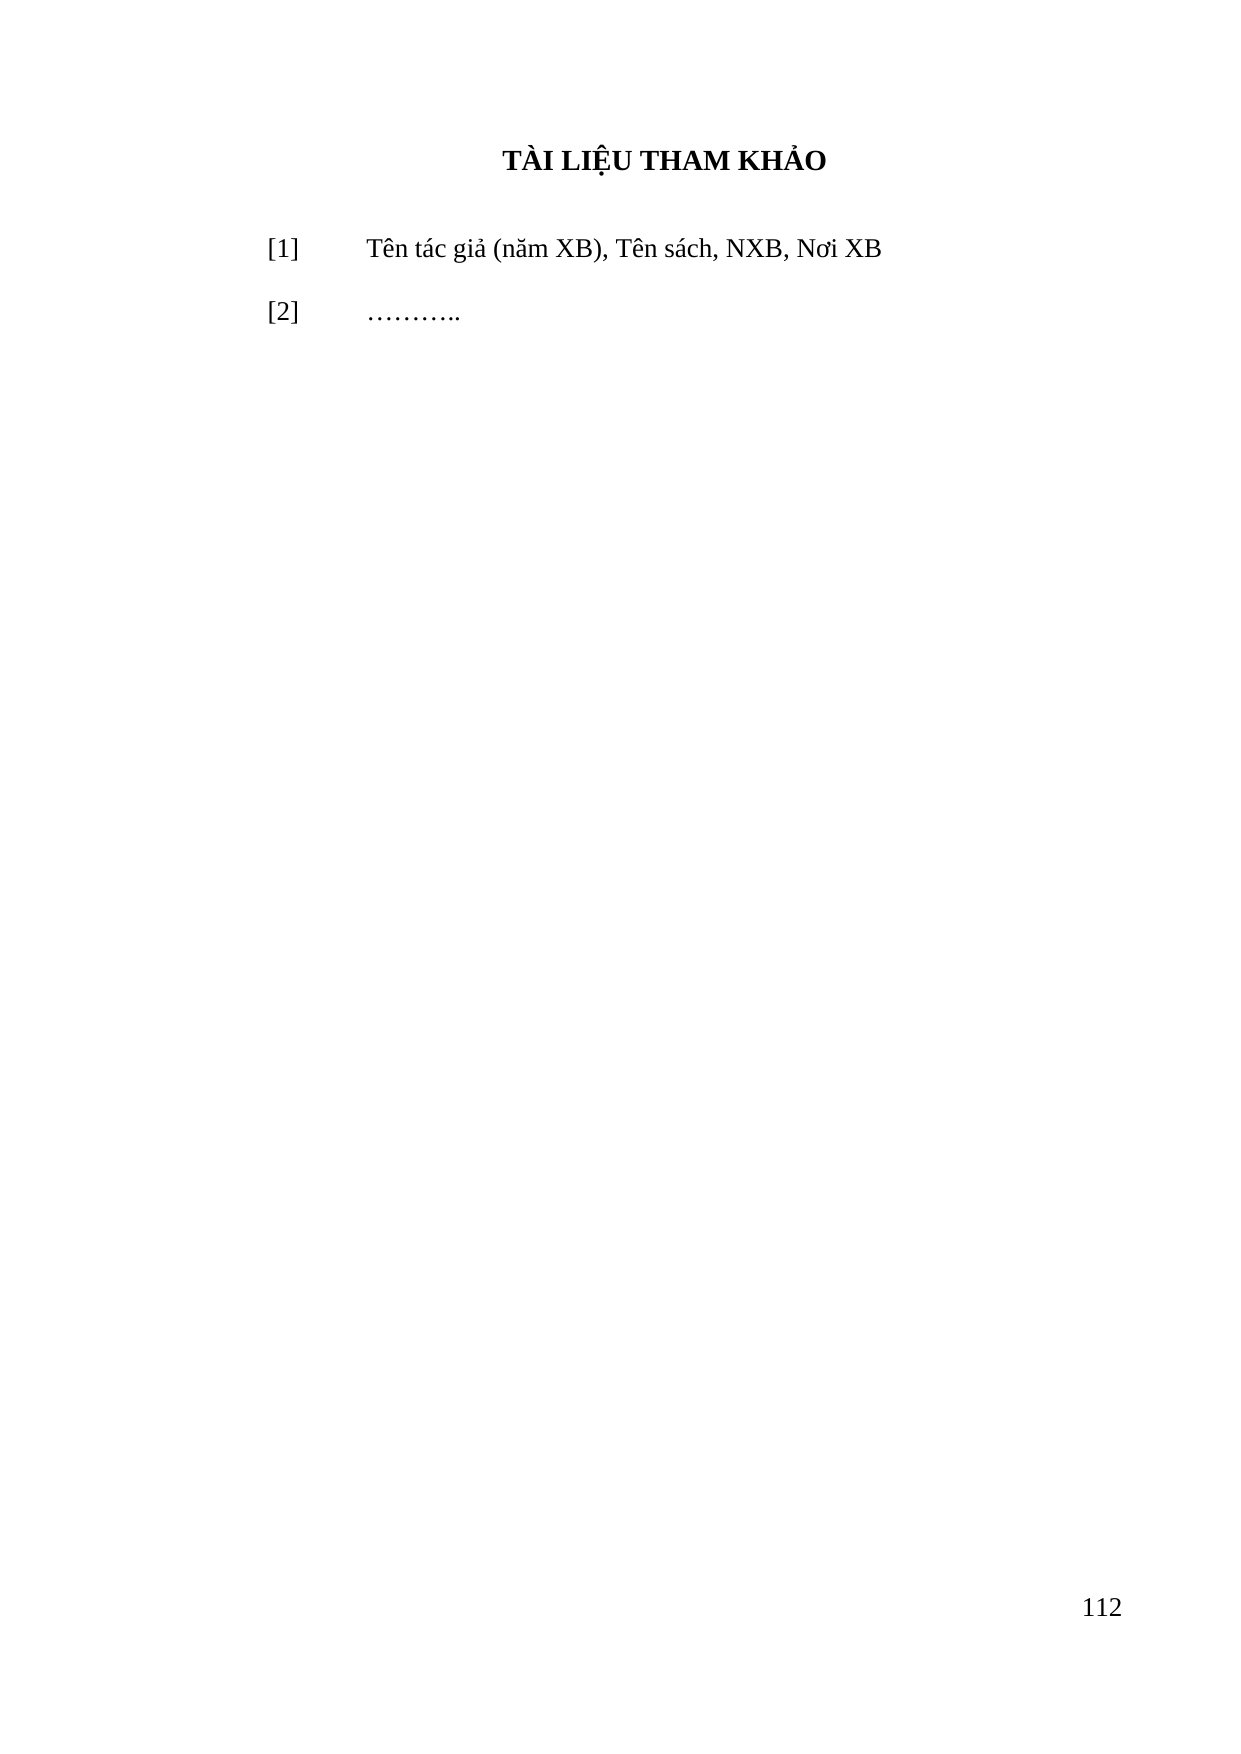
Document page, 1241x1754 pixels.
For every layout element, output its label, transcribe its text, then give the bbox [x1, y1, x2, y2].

table_header [1] [207, 219, 305, 281]
table_header Tên tác giả (năm XB), Tên sách, NXB, Nơi XB [305, 219, 1122, 281]
table_cell [2] [207, 281, 305, 402]
list TÀI LIỆU THAM KHẢO [207, 143, 1122, 177]
table_cell ……….. [305, 281, 1122, 402]
